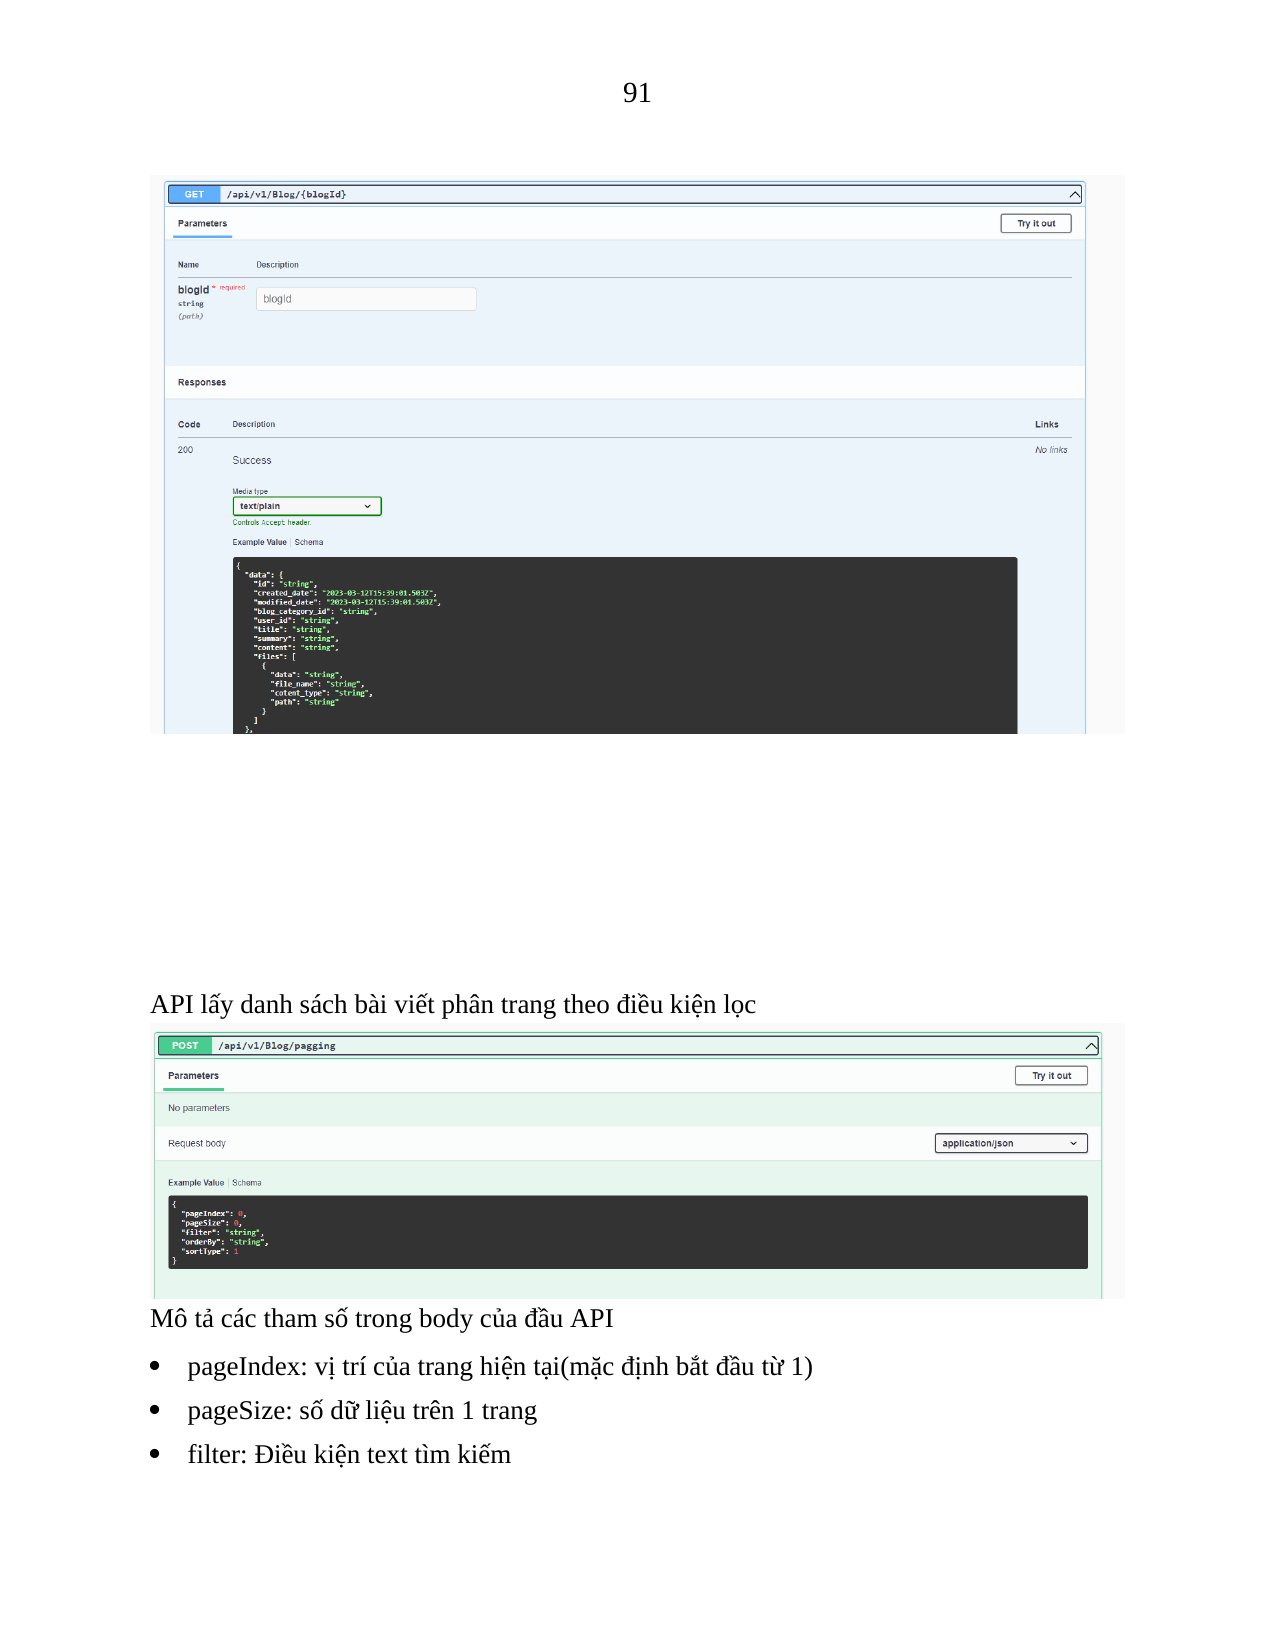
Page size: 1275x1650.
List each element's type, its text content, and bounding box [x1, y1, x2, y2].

list pageIndex: vị trí của trang hiện tại(mặc định bắt đầu từ 1) [150, 1350, 1125, 1382]
text Mô tả các tham số trong body của đầu API [150, 1302, 1125, 1333]
list filter: Điều kiện text tìm kiếm [150, 1438, 1125, 1469]
picture [150, 175, 1125, 734]
text API lấy danh sách bài viết phân trang theo điều kiện lọc [150, 988, 1125, 1019]
picture [150, 1023, 1125, 1299]
list pageSize: số dữ liệu trên 1 trang [150, 1394, 1125, 1425]
